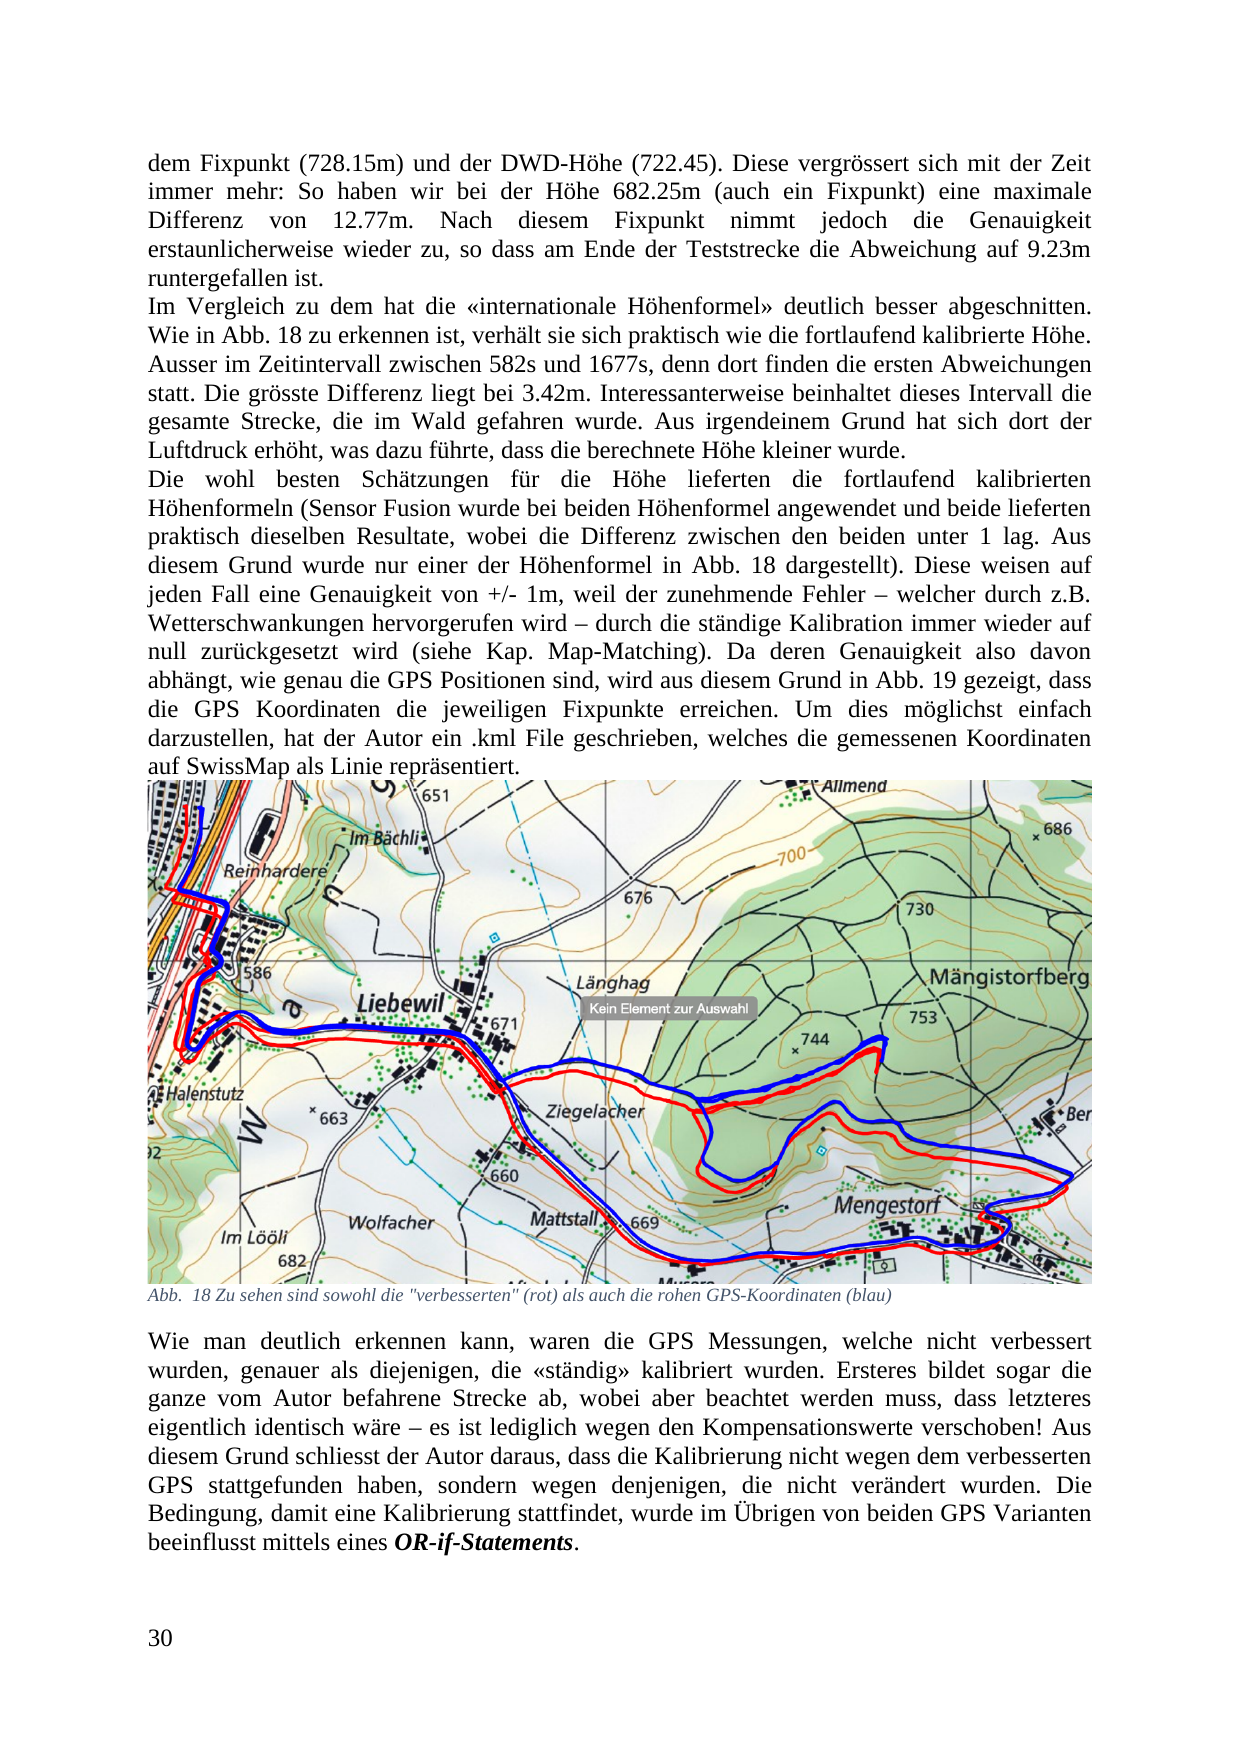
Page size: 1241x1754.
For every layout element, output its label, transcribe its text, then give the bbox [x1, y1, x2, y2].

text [148, 148, 1093, 291]
text Im Vergleich zu dem hat die «internationale Höhenformel» deutlich besser abgeschnitten. Wie in Abb. 18 zu erkennen ist, verhält sie sich praktisch wie die fortlaufend kalibrierte Höhe. Ausser im Zeitintervall zwischen 582s und 1677s, denn dort finden die ersten Abweichungen statt. Die grösste Differenz liegt bei 3.42m. Interessanterweise beinhaltet dieses Intervall die gesamte Strecke, die im Wald gefahren wurde. Aus irgendeinem Grund hat sich dort der Luftdruck erhöht, was dazu führte, dass die berechnete Höhe kleiner wurde. [148, 291, 1093, 464]
text Wie man deutlich erkennen kann, waren die GPS Messungen, welche nicht verbessert wurden, genauer als diejenigen, die «ständig» kalibriert wurden. Ersteres bildet sogar die ganze vom Autor befahrene Strecke ab, wobei aber beachtet werden muss, dass letzteres eigentlich identisch wäre – es ist lediglich wegen den Kompensationswerte verschoben! Aus diesem Grund schliesst der Autor daraus, dass die Kalibrierung nicht wegen dem verbesserten GPS stattgefunden haben, sondern wegen denjenigen, die nicht verändert wurden. Die Bedingung, damit eine Kalibrierung stattfindet, wurde im Übrigen von beiden GPS Varianten beeinflusst mittels eines OR-if-Statements. [148, 1326, 1093, 1556]
text Abb. 18 Zu sehen sind sowohl die "verbesserten" (rot) als auch die rohen GPS-Koordinaten (blau) [148, 1284, 1093, 1305]
picture [147, 780, 1092, 1284]
text Die wohl besten Schätzungen für die Höhe lieferten die fortlaufend kalibrierten Höhenformeln (Sensor Fusion wurde bei beiden Höhenformel angewendet und beide lieferten praktisch dieselben Resultate, wobei die Differenz zwischen den beiden unter 1 lag. Aus diesem Grund wurde nur einer der Höhenformel in Abb. 18 dargestellt). Diese weisen auf jeden Fall eine Genauigkeit von +/- 1m, weil der zunehmende Fehler – welcher durch z.B. Wetterschwankungen hervorgerufen wird – durch die ständige Kalibration immer wieder auf null zurückgesetzt wird (siehe Kap. Map-Matching). Da deren Genauigkeit also davon abhängt, wie genau die GPS Positionen sind, wird aus diesem Grund in Abb. 19 gezeigt, dass die GPS Koordinaten die jeweiligen Fixpunkte erreichen. Um dies möglichst einfach darzustellen, hat der Autor ein .kml File geschrieben, welches die gemessenen Koordinaten auf SwissMap als Linie repräsentiert. [148, 464, 1093, 780]
